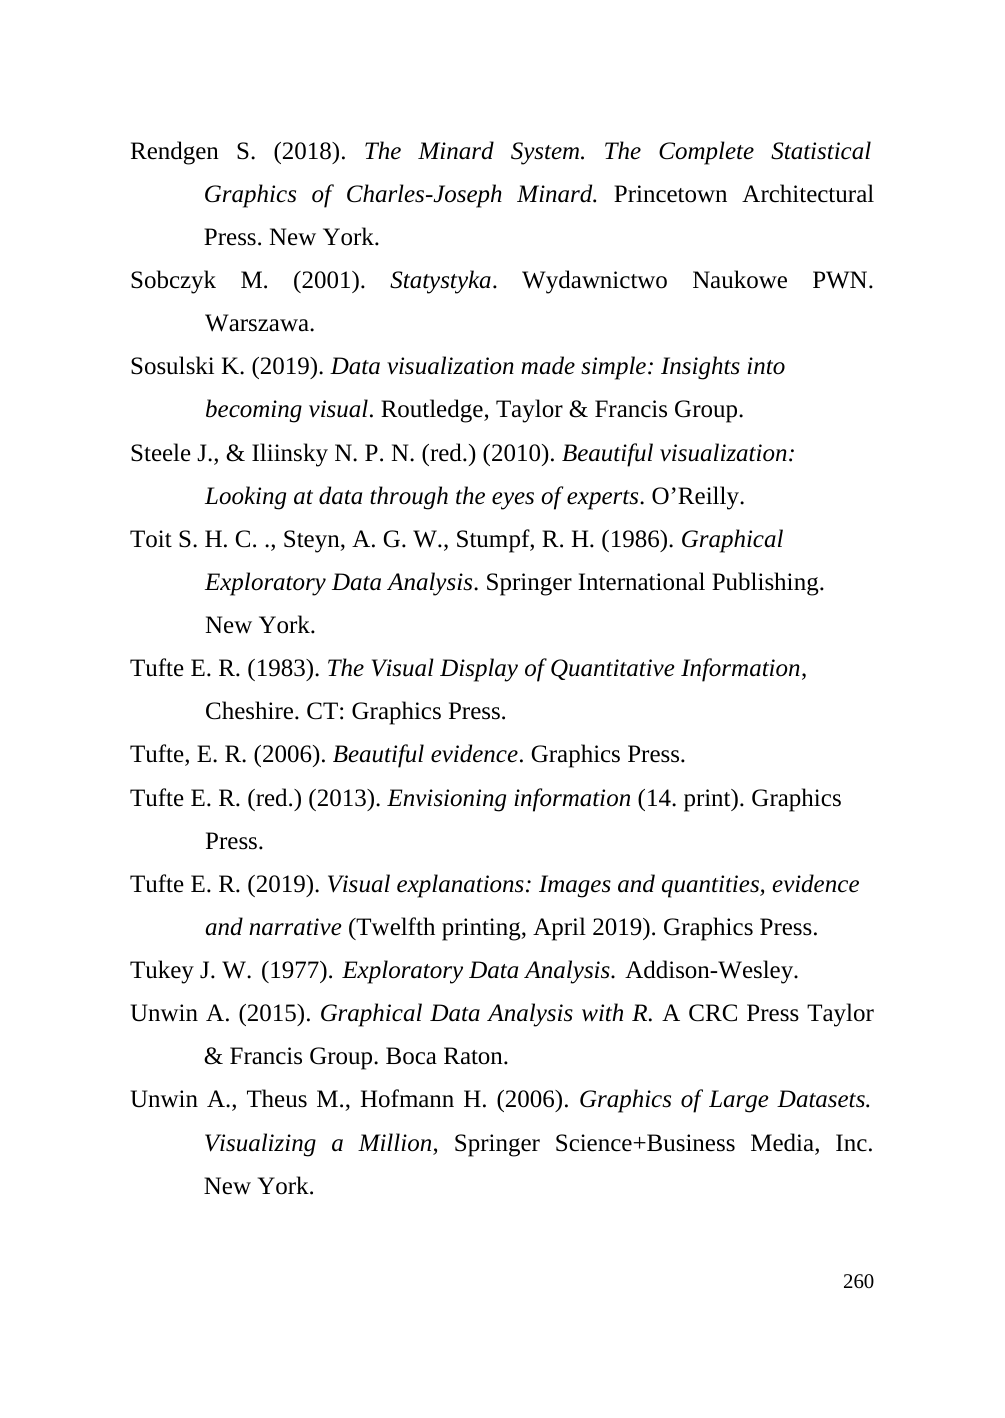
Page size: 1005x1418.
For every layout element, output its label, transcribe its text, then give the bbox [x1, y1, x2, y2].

text Sobczyk M. (2001). Statystyka. Wydawnictwo Naukowe PWN. Warszawa. [130, 265, 874, 337]
text Tufte, E. R. (2006). Beautiful evidence. Graphics Press. [130, 739, 874, 768]
text Steele J., & Iliinsky N. P. N. (red.) (2010). Beautiful visualization: Looking at data through the eyes of experts. O’Reilly. [130, 438, 874, 509]
text Tufte E. R. (2019). Visual explanations: Images and quantities, evidence and narrative (Twelfth printing, April 2019). Graphics Press. [130, 869, 874, 941]
text Tufte E. R. (1983). The Visual Display of Quantitative Information, Cheshire. CT: Graphics Press. [130, 653, 874, 725]
text Tukey J. W. (1977). Exploratory Data Analysis. Addison-Wesley. [130, 955, 874, 984]
text Sosulski K. (2019). Data visualization made simple: Insights into becoming visual. Routledge, Taylor & Francis Group. [130, 351, 874, 423]
text Rendgen S. (2018). The Minard System. The Complete Statistical Graphics of Charles-Joseph Minard. Princetown Architectural Press. New York. [130, 136, 874, 251]
text Unwin A. (2015). Graphical Data Analysis with R. A CRC Press Taylor & Francis Group. Boca Raton. [130, 998, 874, 1070]
text Tufte E. R. (red.) (2013). Envisioning information (14. print). Graphics Press. [130, 783, 874, 854]
text Toit S. H. C. ., Steyn, A. G. W., Stumpf, R. H. (1986). Graphical Exploratory Data Analysis. Springer International Publishing. New York. [130, 524, 874, 639]
text Unwin A., Theus M., Hofmann H. (2006). Graphics of Large Datasets. Visualizing a Million, Springer Science+Business Media, Inc. New York. [130, 1084, 874, 1199]
